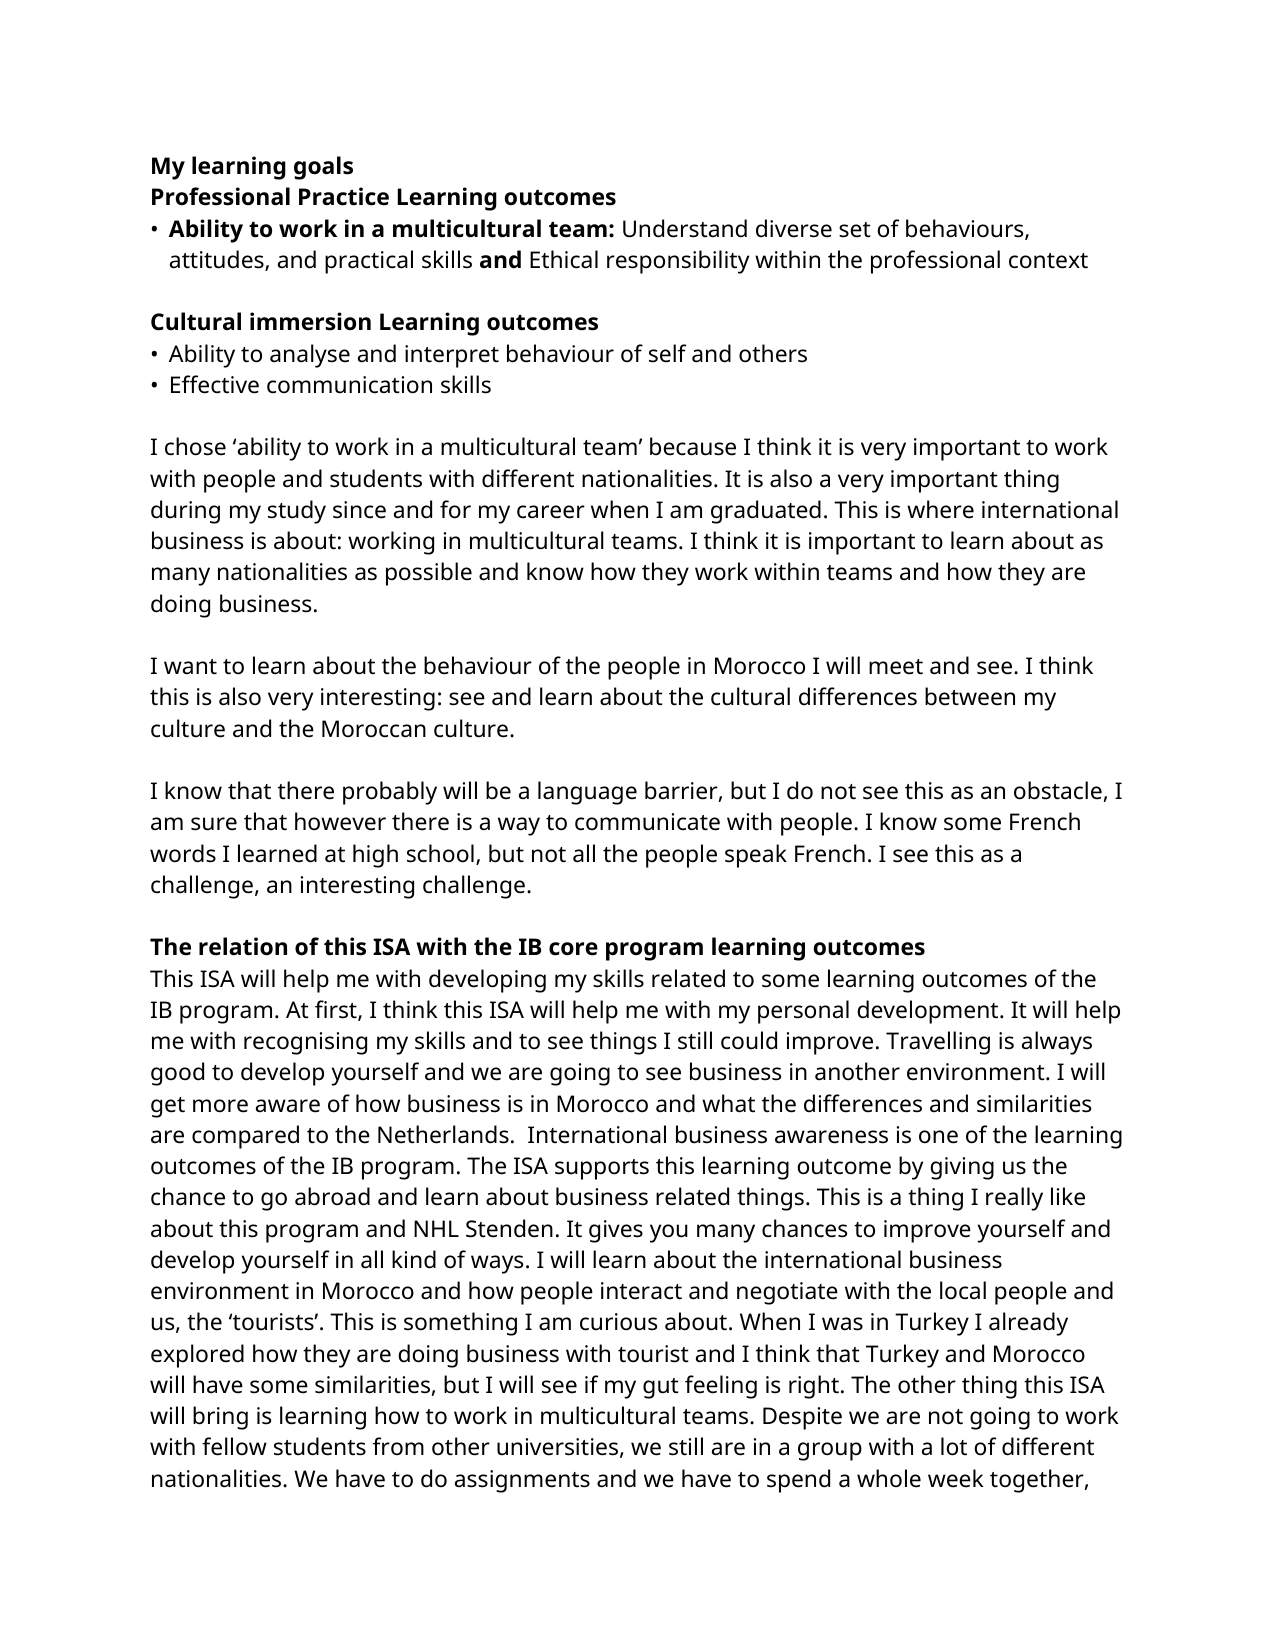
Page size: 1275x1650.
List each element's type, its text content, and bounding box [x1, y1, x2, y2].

list Effective communication skills [150, 369, 1125, 400]
text The relation of this ISA with the IB core program learning outcomes [150, 931, 1125, 962]
text Cultural immersion Learning outcomes [150, 306, 1125, 337]
list Ability to analyse and interpret behaviour of self and others [150, 337, 1125, 369]
list Ability to work in a multicultural team: Understand diverse set of behaviours, attitudes, and practical skills and Ethical responsibility within the professional context [150, 212, 1125, 275]
text Professional Practice Learning outcomes [150, 181, 1125, 212]
text I chose ‘ability to work in a multicultural team’ because I think it is very important to work with people and students with different nationalities. It is also a very important thing during my study since and for my career when I am graduated. This is where international business is about: working in multicultural teams. I think it is important to learn about as many nationalities as possible and know how they work within teams and how they are doing business. [150, 431, 1125, 619]
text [150, 962, 1125, 1494]
text My learning goals [150, 150, 1125, 181]
text I know that there probably will be a language barrier, but I do not see this as an obstacle, I am sure that however there is a way to communicate with people. I know some French words I learned at high school, but not all the people speak French. I see this as a challenge, an interesting challenge. [150, 775, 1125, 900]
text I want to learn about the behaviour of the people in Morocco I will meet and see. I think this is also very interesting: see and learn about the cultural differences between my culture and the Moroccan culture. [150, 650, 1125, 744]
